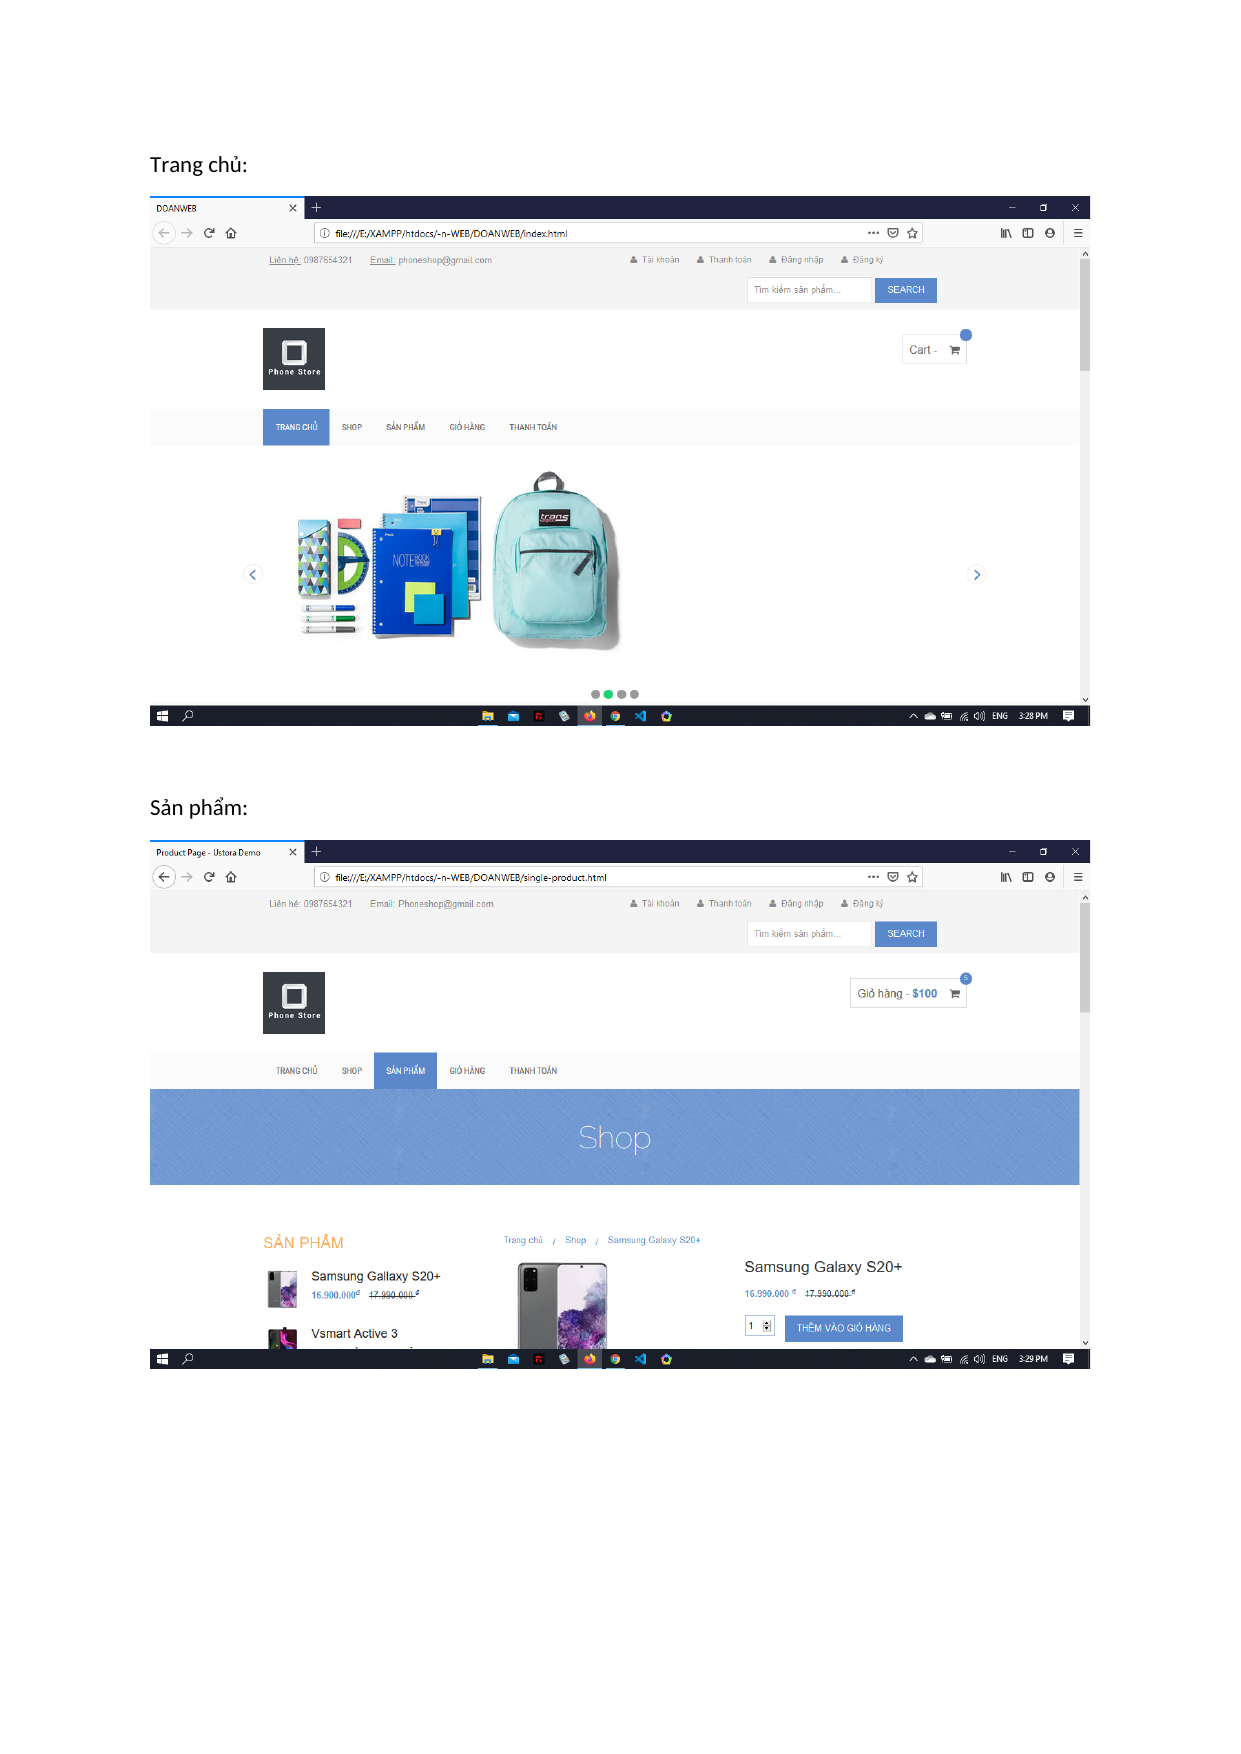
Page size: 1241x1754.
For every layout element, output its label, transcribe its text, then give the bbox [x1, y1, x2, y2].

picture [150, 196, 1091, 726]
picture [150, 840, 1091, 1369]
text Sản phẩm: [150, 793, 1090, 821]
text Trang chủ: [150, 150, 1090, 178]
